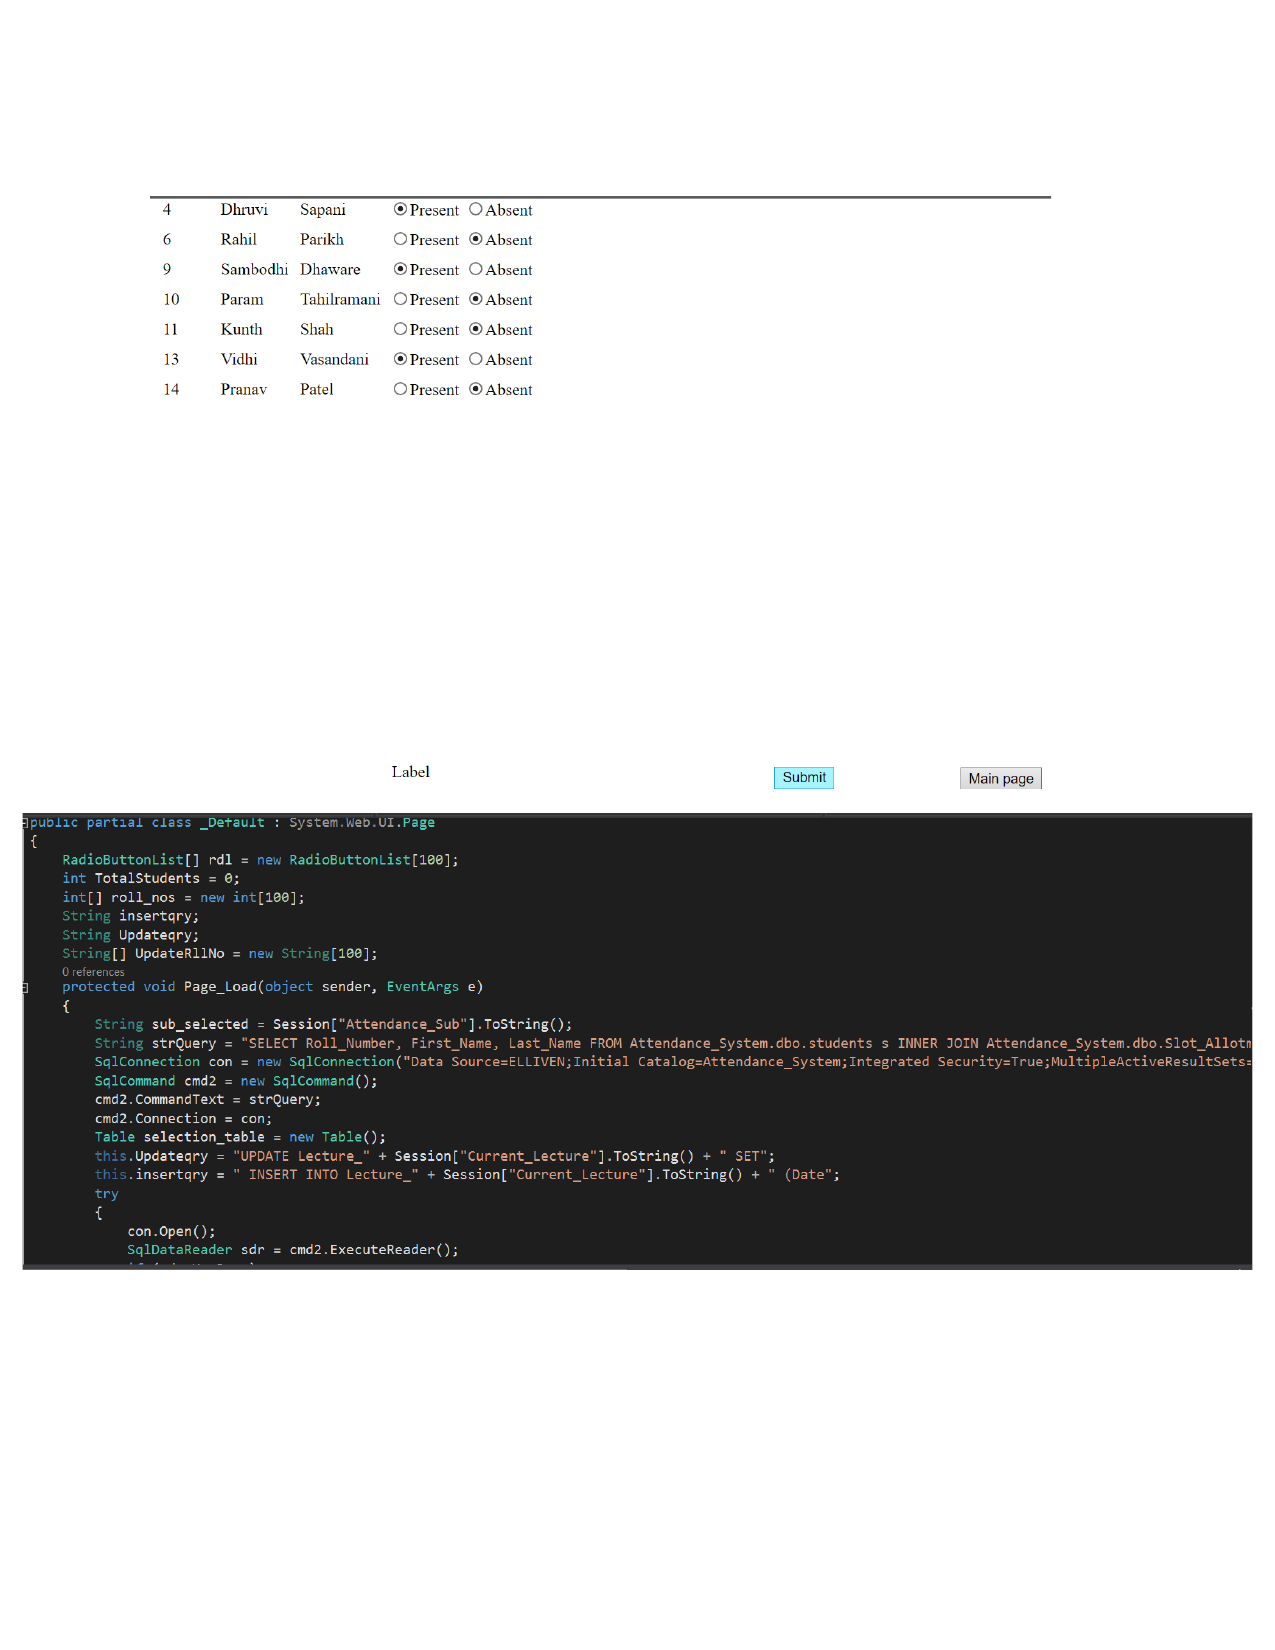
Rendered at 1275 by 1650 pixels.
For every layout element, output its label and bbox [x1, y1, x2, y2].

picture [22, 813, 1253, 1270]
picture [150, 196, 1052, 789]
